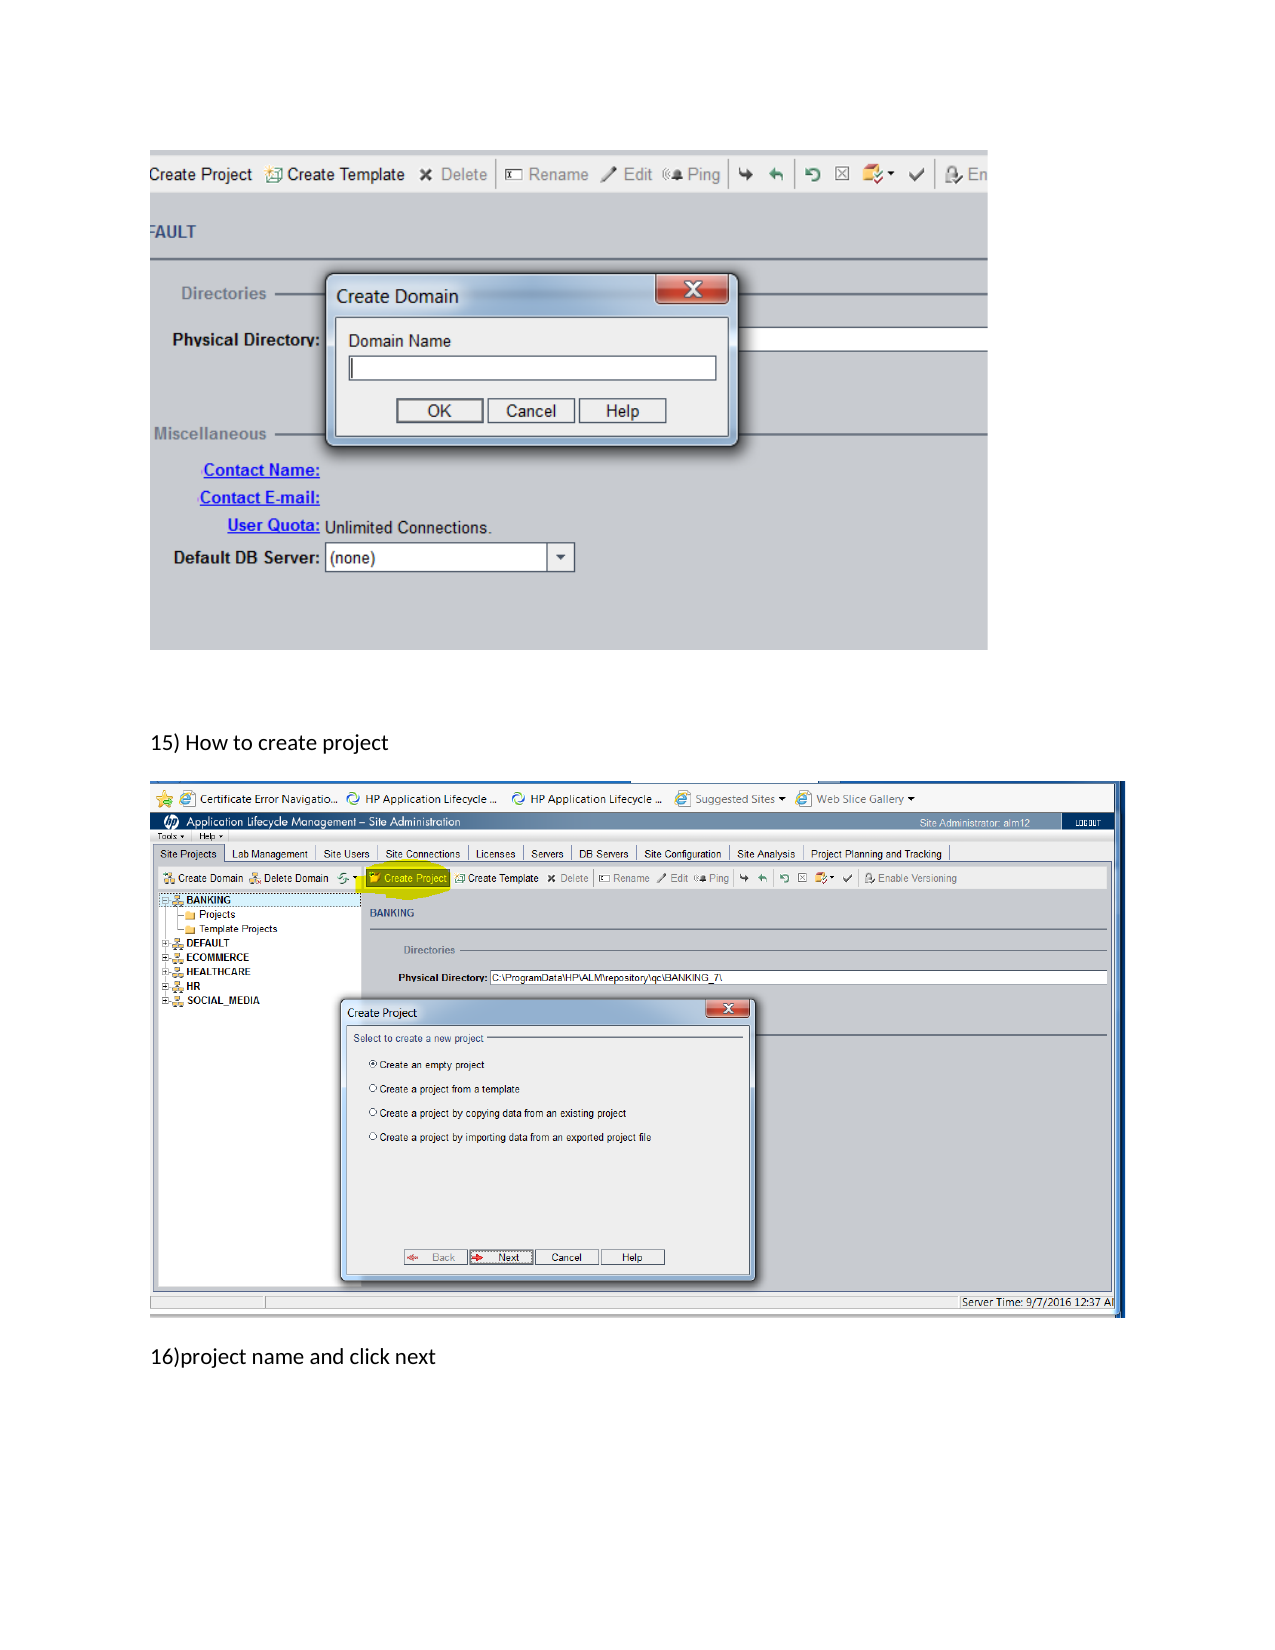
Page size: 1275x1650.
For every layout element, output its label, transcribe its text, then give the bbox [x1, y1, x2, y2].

text 15) How to create project [150, 728, 1125, 756]
text 16)project name and click next [150, 1342, 1125, 1371]
picture [150, 781, 1125, 1318]
picture [150, 150, 988, 650]
